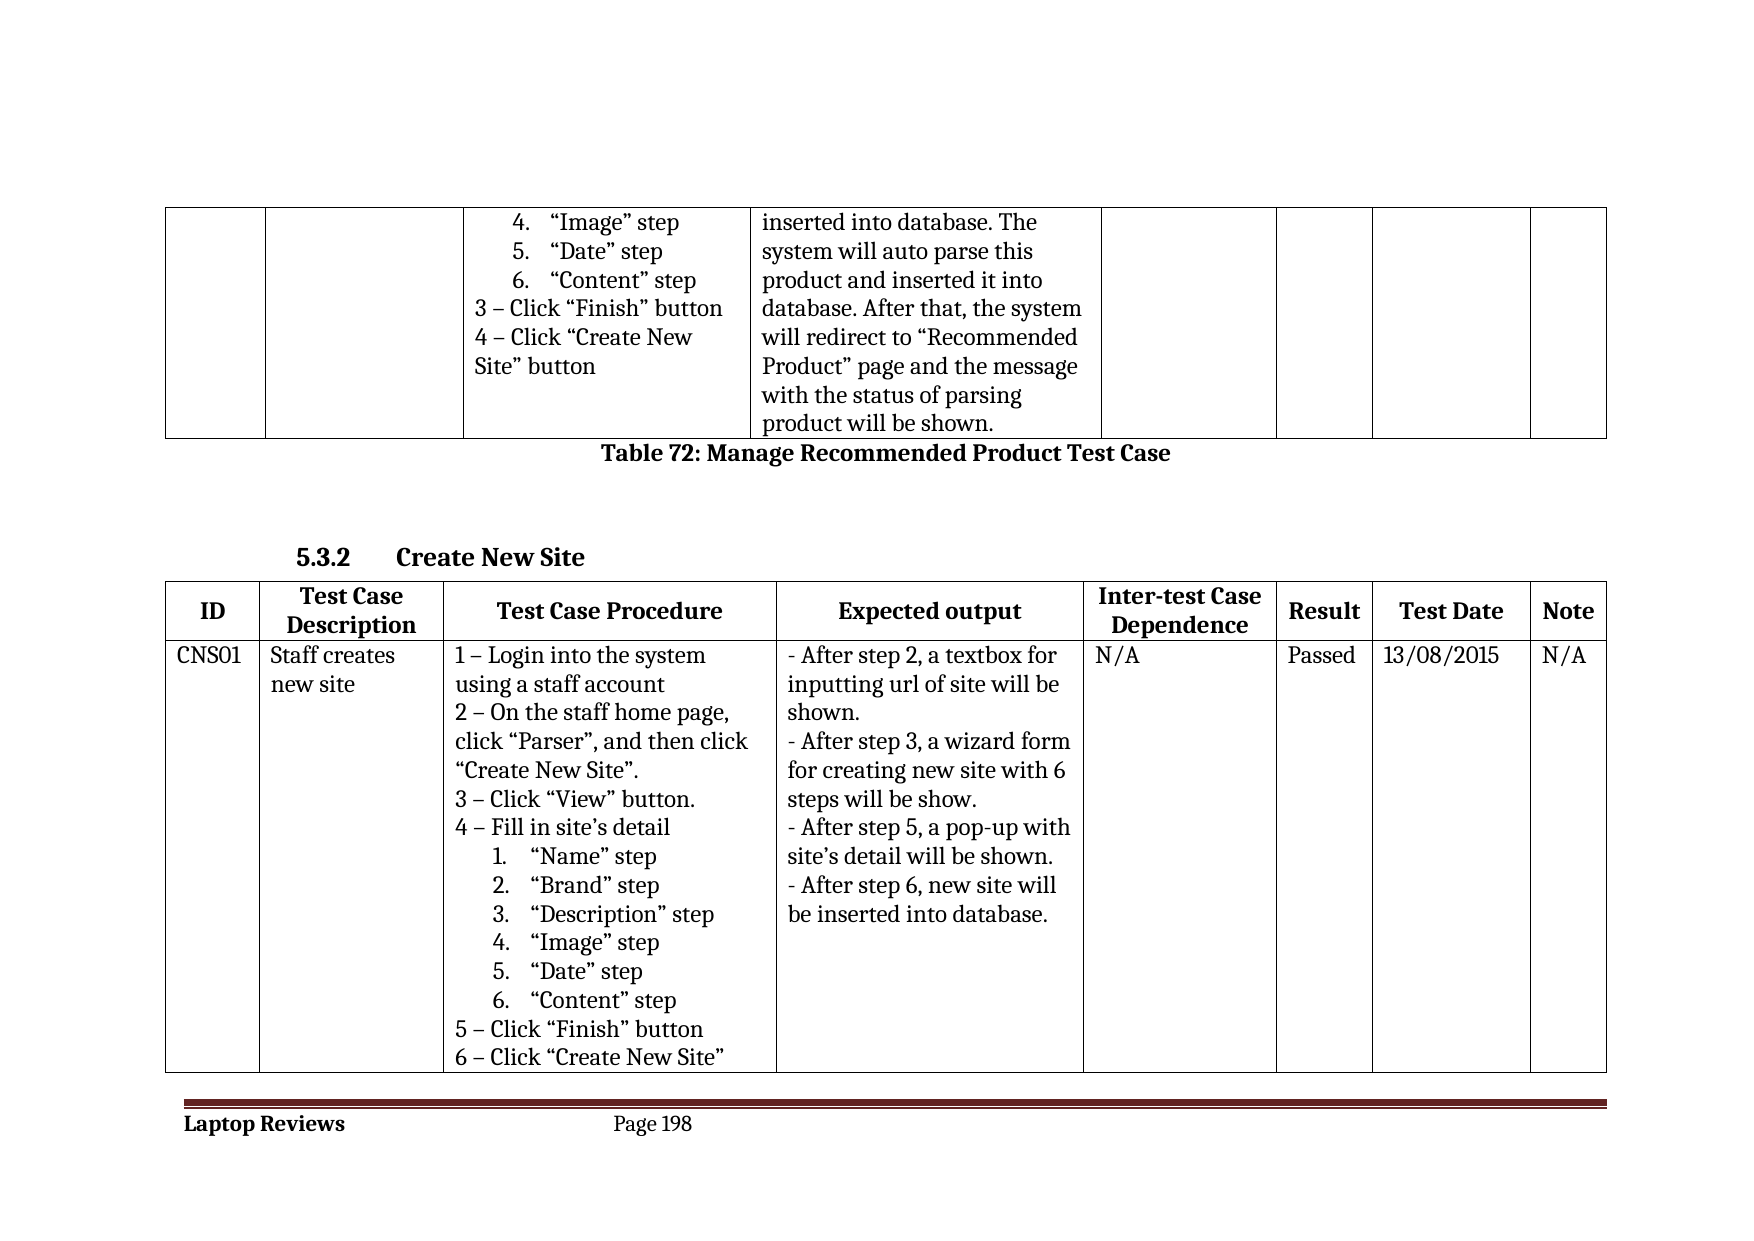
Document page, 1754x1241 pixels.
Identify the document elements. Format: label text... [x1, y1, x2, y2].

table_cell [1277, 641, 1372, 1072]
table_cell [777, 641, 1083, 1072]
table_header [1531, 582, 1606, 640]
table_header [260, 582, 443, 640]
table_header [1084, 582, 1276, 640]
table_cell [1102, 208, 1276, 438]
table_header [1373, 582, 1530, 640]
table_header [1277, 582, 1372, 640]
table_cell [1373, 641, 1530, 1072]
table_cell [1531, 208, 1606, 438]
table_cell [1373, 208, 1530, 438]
text Table 72: Manage Recommended Product Test Case [165, 439, 1607, 468]
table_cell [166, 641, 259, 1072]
subtitle Create New Site [296, 542, 1607, 573]
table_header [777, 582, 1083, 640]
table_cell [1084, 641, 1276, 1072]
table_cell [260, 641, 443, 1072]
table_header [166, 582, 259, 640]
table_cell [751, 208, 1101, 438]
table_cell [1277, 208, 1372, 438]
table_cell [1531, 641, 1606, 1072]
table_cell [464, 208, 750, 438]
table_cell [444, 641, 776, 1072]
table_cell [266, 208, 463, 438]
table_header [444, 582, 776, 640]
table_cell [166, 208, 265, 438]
